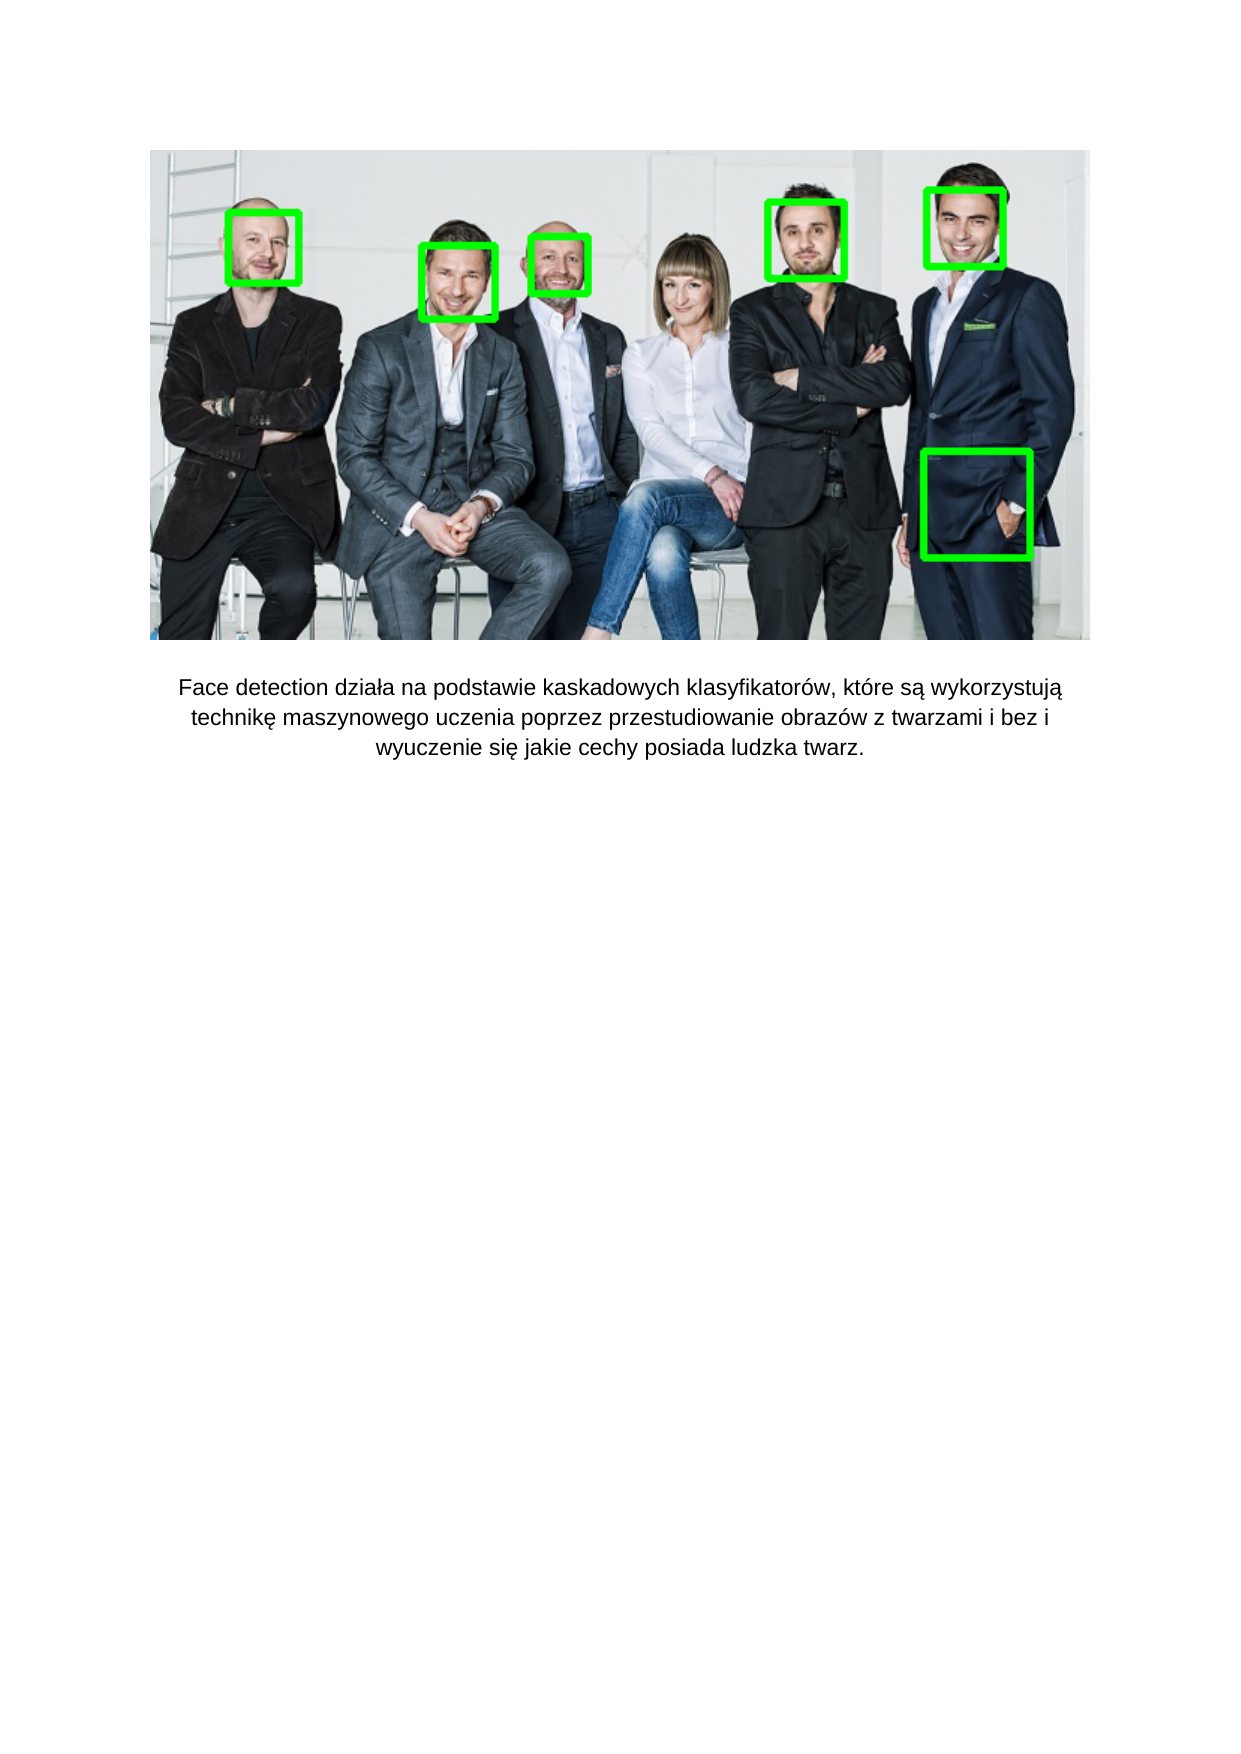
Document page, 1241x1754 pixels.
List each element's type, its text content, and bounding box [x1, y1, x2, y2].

picture [150, 150, 1091, 640]
text Face detection działa na podstawie kaskadowych klasyfikatorów, które są wykorzystują technikę maszynowego uczenia poprzez przestudiowanie obrazów z twarzami i bez i wyuczenie się jakie cechy posiada ludzka twarz. [150, 674, 1090, 760]
